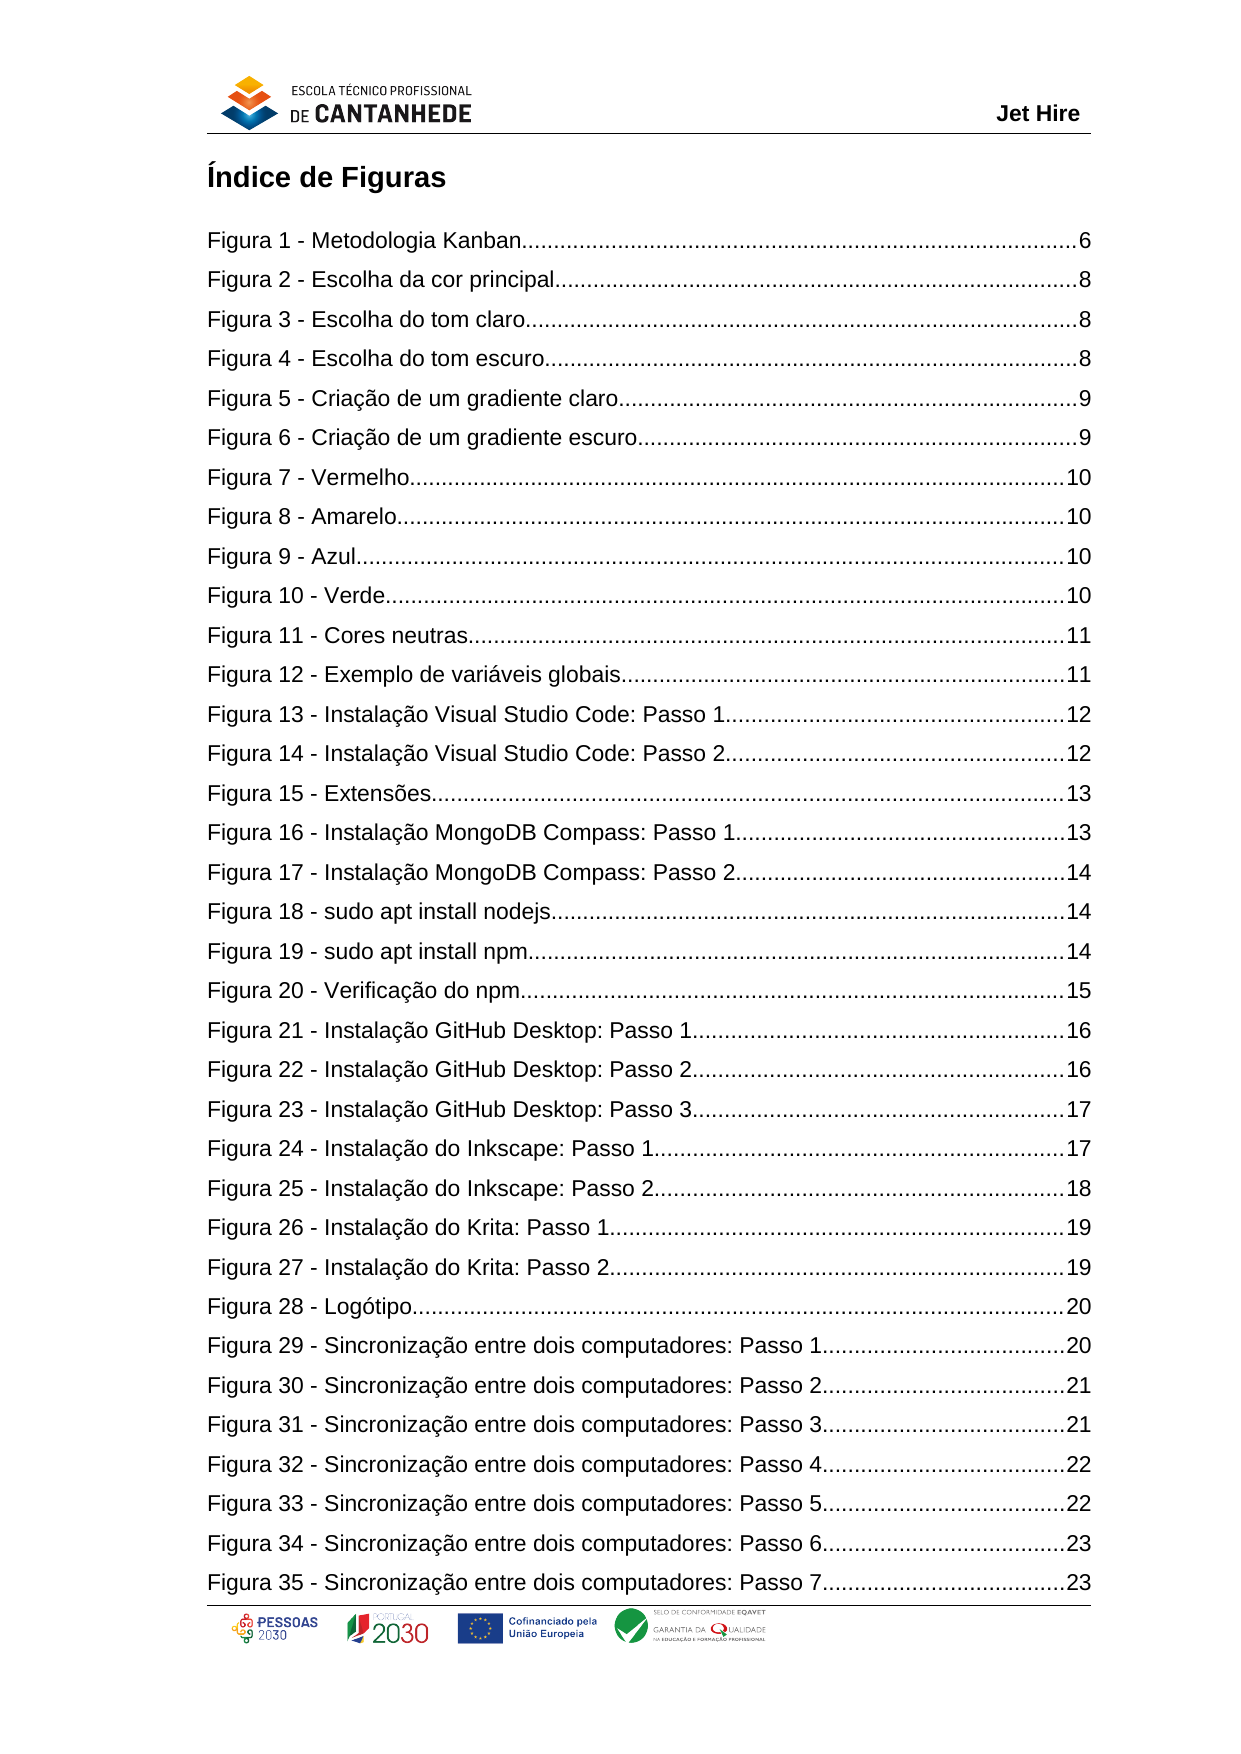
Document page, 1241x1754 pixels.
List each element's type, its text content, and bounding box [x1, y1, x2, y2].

text Figura 34 - Sincronização entre dois computadores: Passo 6 23 [207, 1530, 1092, 1556]
text Figura 13 - Instalação Visual Studio Code: Passo 1 12 [207, 701, 1092, 727]
text Figura 19 - sudo apt install npm 14 [207, 938, 1092, 964]
text Figura 6 - Criação de um gradiente escuro 9 [207, 424, 1092, 451]
text Figura 24 - Instalação do Inkscape: Passo 1 17 [207, 1135, 1092, 1161]
text Figura 22 - Instalação GitHub Desktop: Passo 2 16 [207, 1056, 1092, 1082]
picture [218, 73, 475, 133]
text Figura 7 - Vermelho 10 [207, 464, 1092, 490]
text Figura 31 - Sincronização entre dois computadores: Passo 3 21 [207, 1411, 1092, 1438]
picture [218, 1606, 608, 1654]
text Figura 4 - Escolha do tom escuro 8 [207, 345, 1092, 372]
text Figura 10 - Verde 10 [207, 582, 1092, 609]
text Figura 26 - Instalação do Krita: Passo 1 19 [207, 1214, 1092, 1240]
text Figura 28 - Logótipo 20 [207, 1293, 1092, 1319]
text Figura 17 - Instalação MongoDB Compass: Passo 2 14 [207, 859, 1092, 885]
text Figura 1 - Metodologia Kanban 6 [207, 227, 1092, 253]
text Figura 9 - Azul 10 [207, 543, 1092, 569]
text Figura 14 - Instalação Visual Studio Code: Passo 2 12 [207, 740, 1092, 767]
text Figura 5 - Criação de um gradiente claro 9 [207, 385, 1092, 411]
text Figura 21 - Instalação GitHub Desktop: Passo 1 16 [207, 1017, 1092, 1043]
text Figura 33 - Sincronização entre dois computadores: Passo 5 22 [207, 1490, 1092, 1517]
text Figura 30 - Sincronização entre dois computadores: Passo 2 21 [207, 1372, 1092, 1398]
text Figura 16 - Instalação MongoDB Compass: Passo 1 13 [207, 819, 1092, 846]
text Figura 23 - Instalação GitHub Desktop: Passo 3 17 [207, 1096, 1092, 1122]
text Figura 32 - Sincronização entre dois computadores: Passo 4 22 [207, 1451, 1092, 1477]
text Figura 18 - sudo apt install nodejs 14 [207, 898, 1092, 924]
text Figura 25 - Instalação do Inkscape: Passo 2 18 [207, 1174, 1092, 1201]
text Figura 12 - Exemplo de variáveis globais 11 [207, 661, 1092, 688]
text Figura 15 - Extensões 13 [207, 780, 1092, 806]
text Índice de Figuras [207, 160, 1092, 193]
text Figura 3 - Escolha do tom claro 8 [207, 306, 1092, 332]
text Figura 20 - Verificação do npm 15 [207, 977, 1092, 1003]
text Figura 2 - Escolha da cor principal 8 [207, 266, 1092, 293]
text Figura 35 - Sincronização entre dois computadores: Passo 7 23 [207, 1569, 1092, 1596]
picture [614, 1608, 766, 1643]
text Figura 8 - Amarelo 10 [207, 503, 1092, 530]
text Figura 29 - Sincronização entre dois computadores: Passo 1 20 [207, 1332, 1092, 1359]
text Figura 27 - Instalação do Krita: Passo 2 19 [207, 1253, 1092, 1280]
text Figura 11 - Cores neutras 11 [207, 622, 1092, 648]
